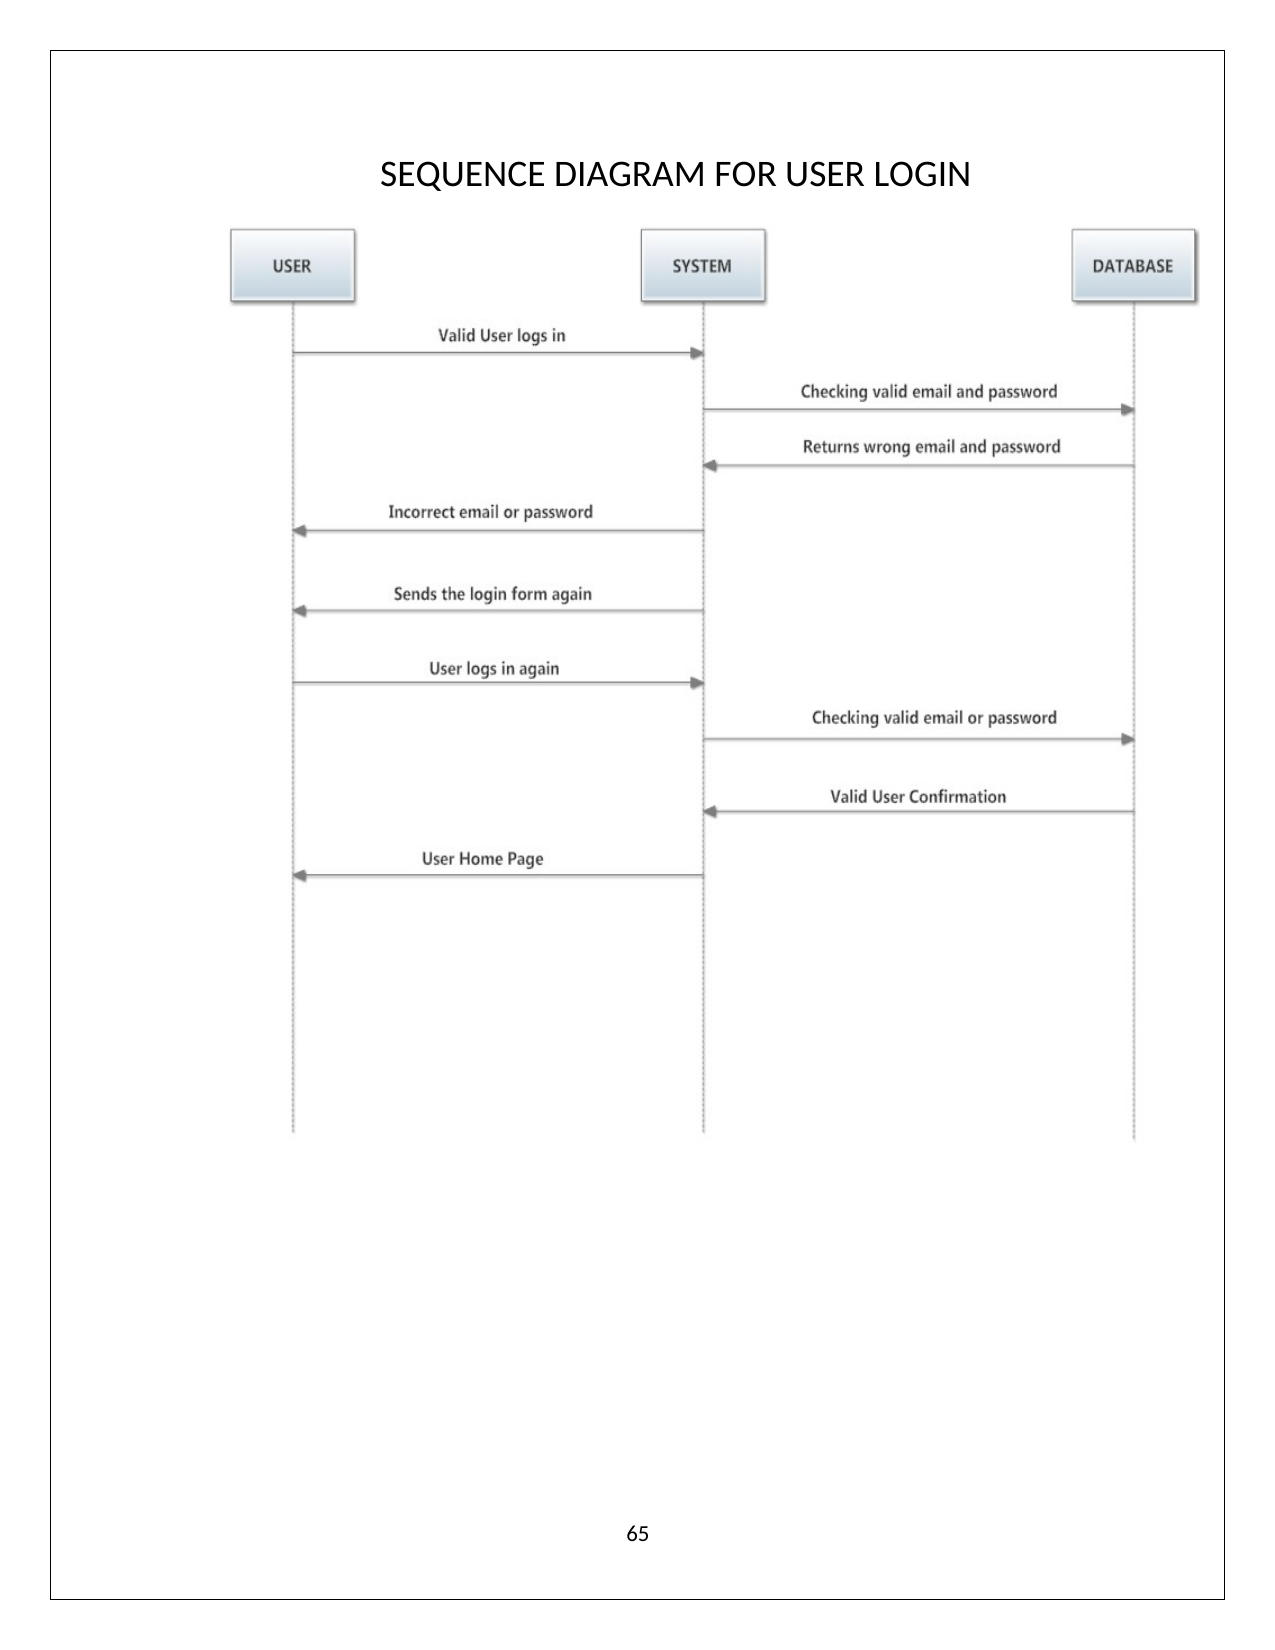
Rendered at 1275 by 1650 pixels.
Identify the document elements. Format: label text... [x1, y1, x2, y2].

picture [226, 225, 1202, 1146]
text SEQUENCE DIAGRAM FOR USER LOGIN [227, 150, 1125, 196]
